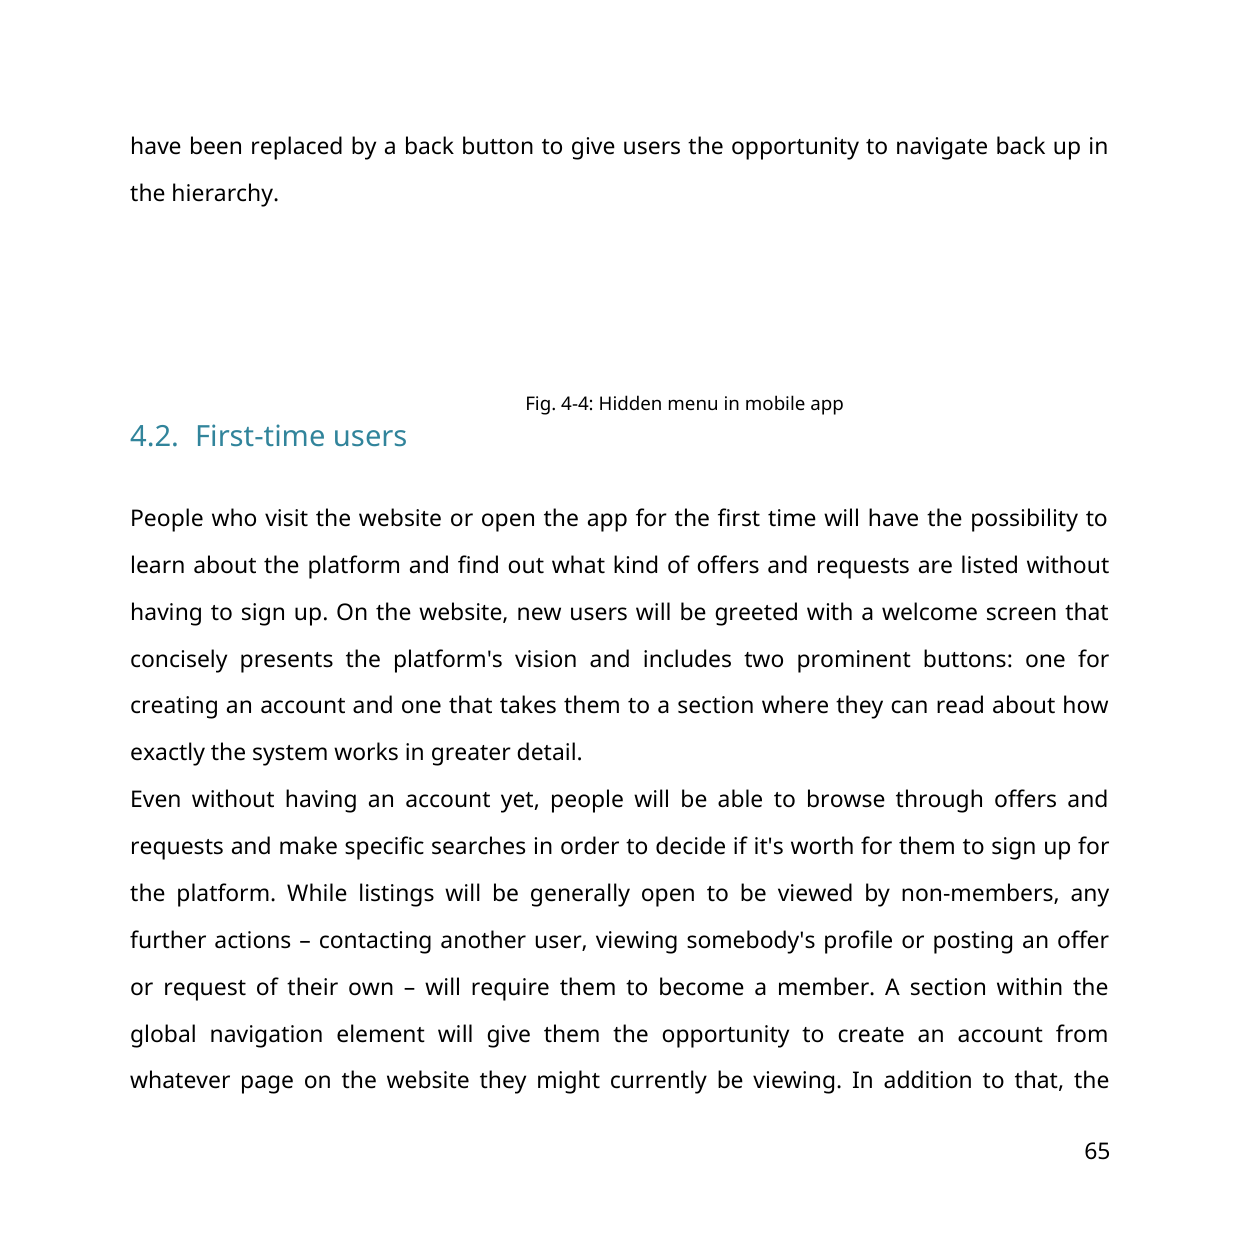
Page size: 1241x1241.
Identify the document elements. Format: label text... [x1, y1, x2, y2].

text People who visit the website or open the app for the first time will have the possibility to learn about the platform and find out what kind of offers and requests are listed without having to sign up. On the website, new users will be greeted with a welcome screen that concisely presents the platform's vision and includes two prominent buttons: one for creating an account and one that takes them to a section where they can read about how exactly the system works in greater detail. [130, 502, 1110, 767]
subtitle First-time users [130, 415, 1110, 455]
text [130, 783, 1110, 1096]
text Fig. 4-4: Hidden menu in mobile app [130, 390, 1110, 415]
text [130, 130, 1110, 208]
